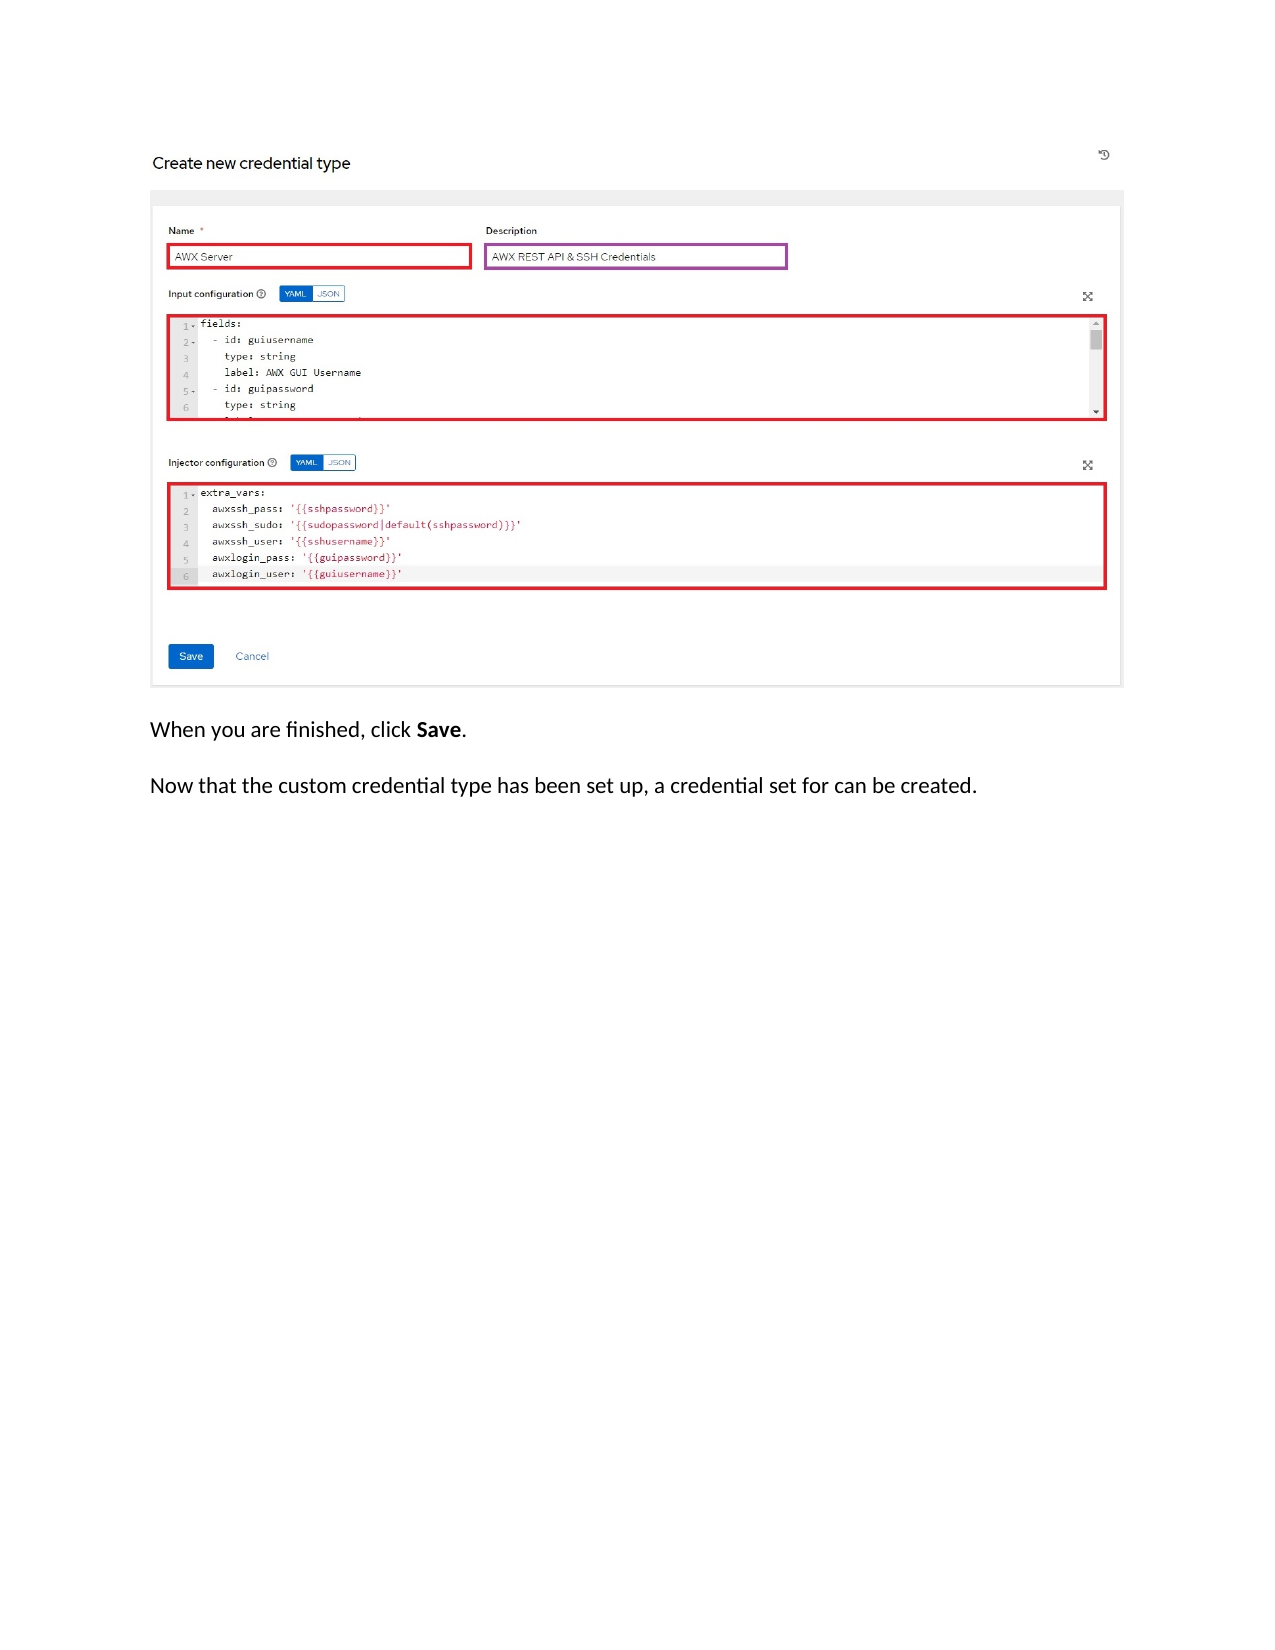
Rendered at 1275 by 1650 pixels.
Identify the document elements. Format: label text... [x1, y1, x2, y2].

picture [150, 150, 1124, 688]
text Now that the custom credential type has been set up, a credential set for can be created. [150, 772, 1125, 799]
text When you are finished, click Save. [150, 716, 1125, 743]
